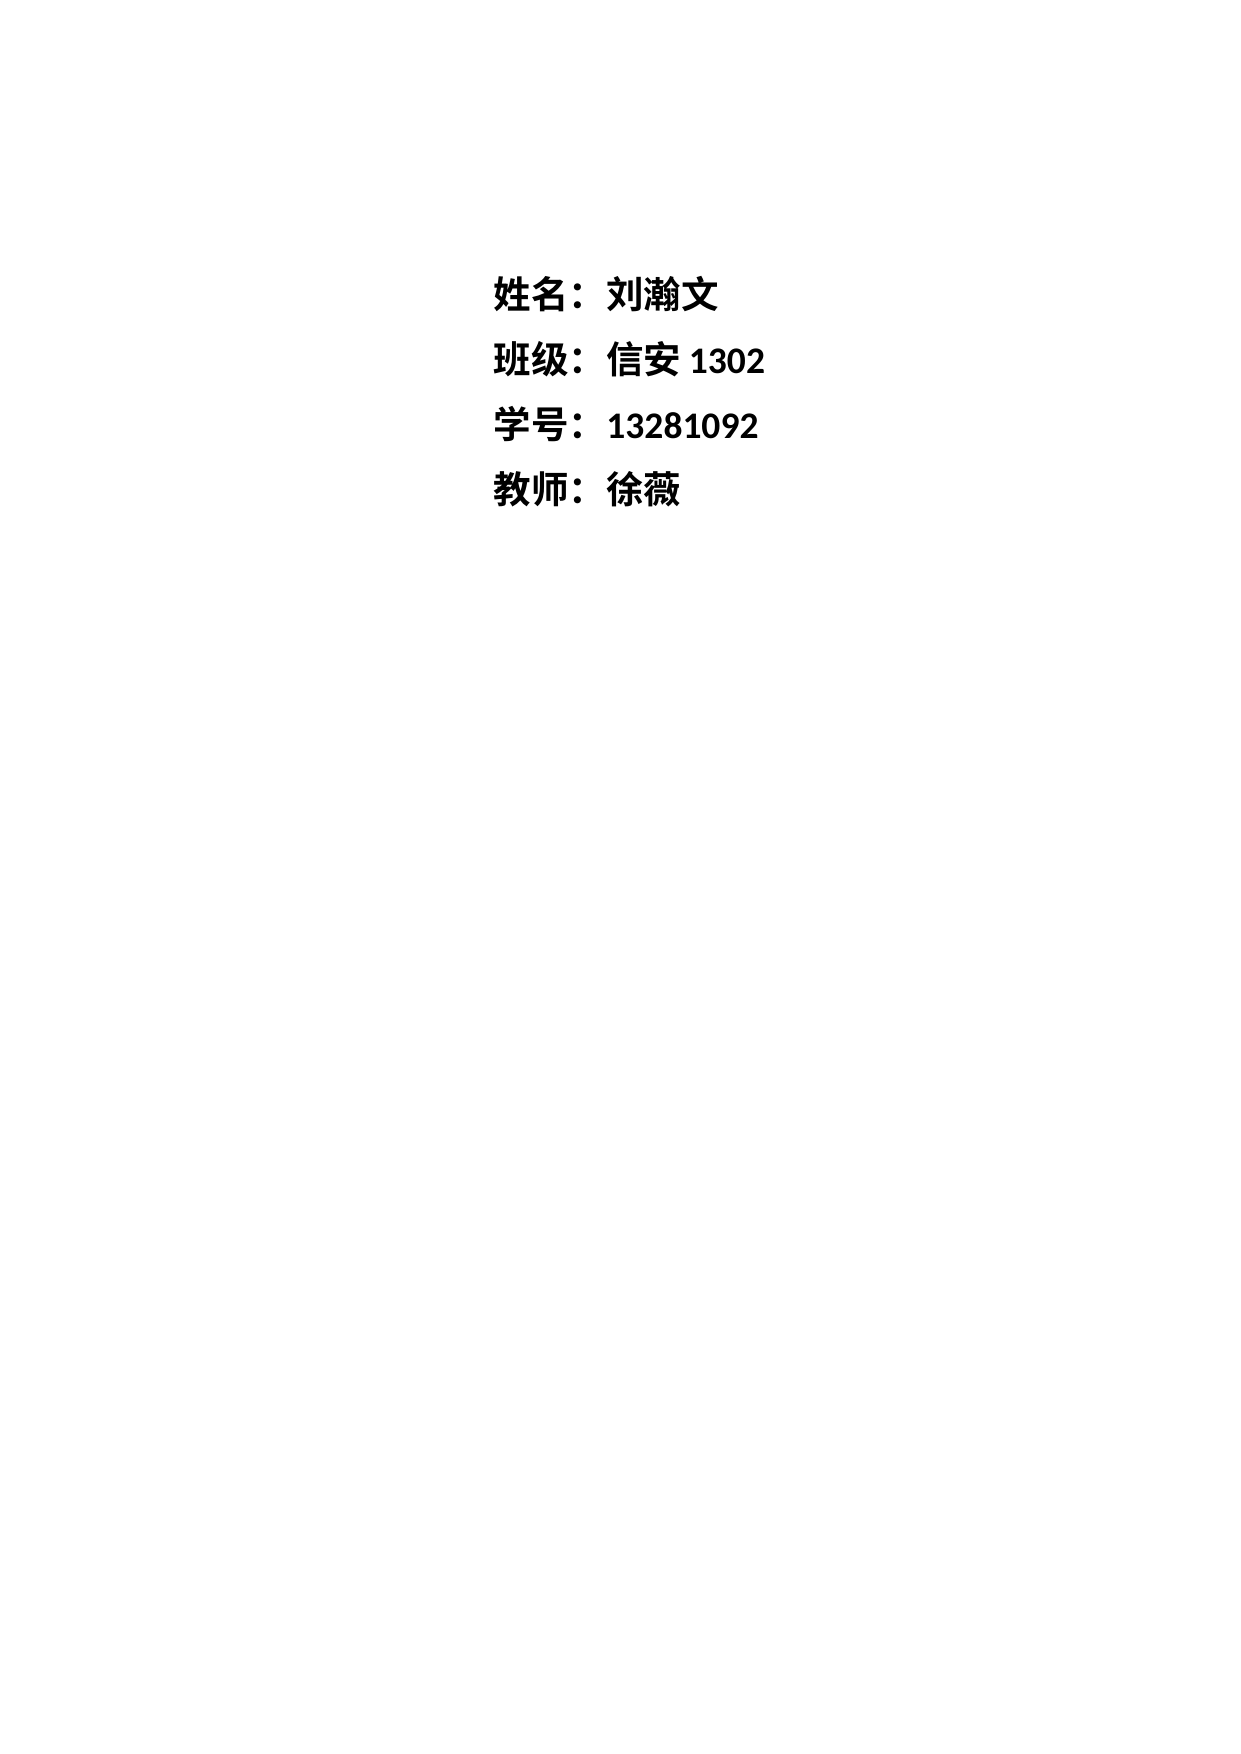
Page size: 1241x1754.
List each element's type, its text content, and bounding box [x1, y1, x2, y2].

text 班级：信安1302 [450, 324, 1053, 389]
text 教师：徐薇 [450, 454, 1053, 519]
text 姓名：刘瀚文 [450, 259, 1053, 324]
text 学号：13281092 [450, 389, 1053, 454]
